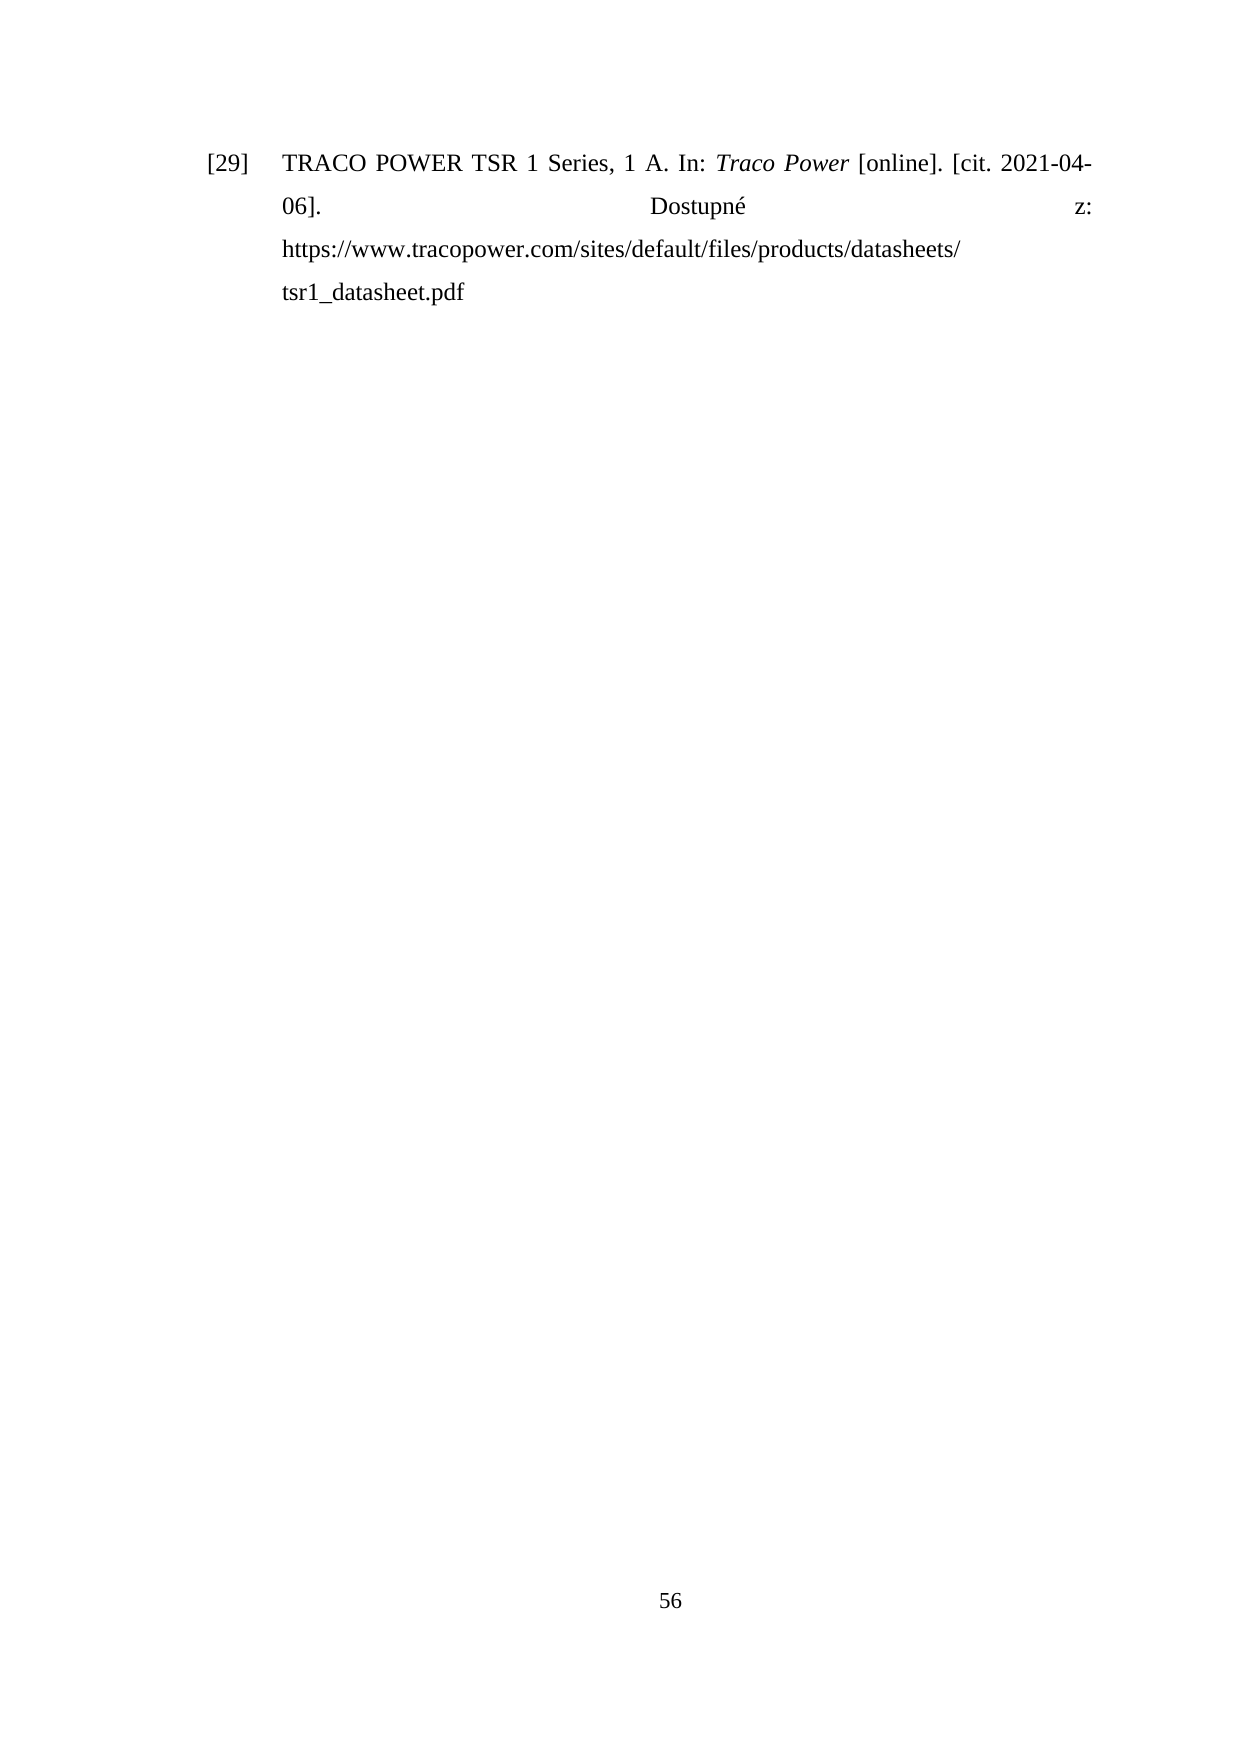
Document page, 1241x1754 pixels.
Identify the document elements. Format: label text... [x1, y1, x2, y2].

text [29] TRACO POWER TSR 1 Series, 1 A. In: Traco Power [online]. [cit. 2021-04-06]. Dostupné z: https://www.tracopower.com/sites/default/files/products/datasheets/tsr1_datasheet.pdf [207, 148, 1092, 306]
